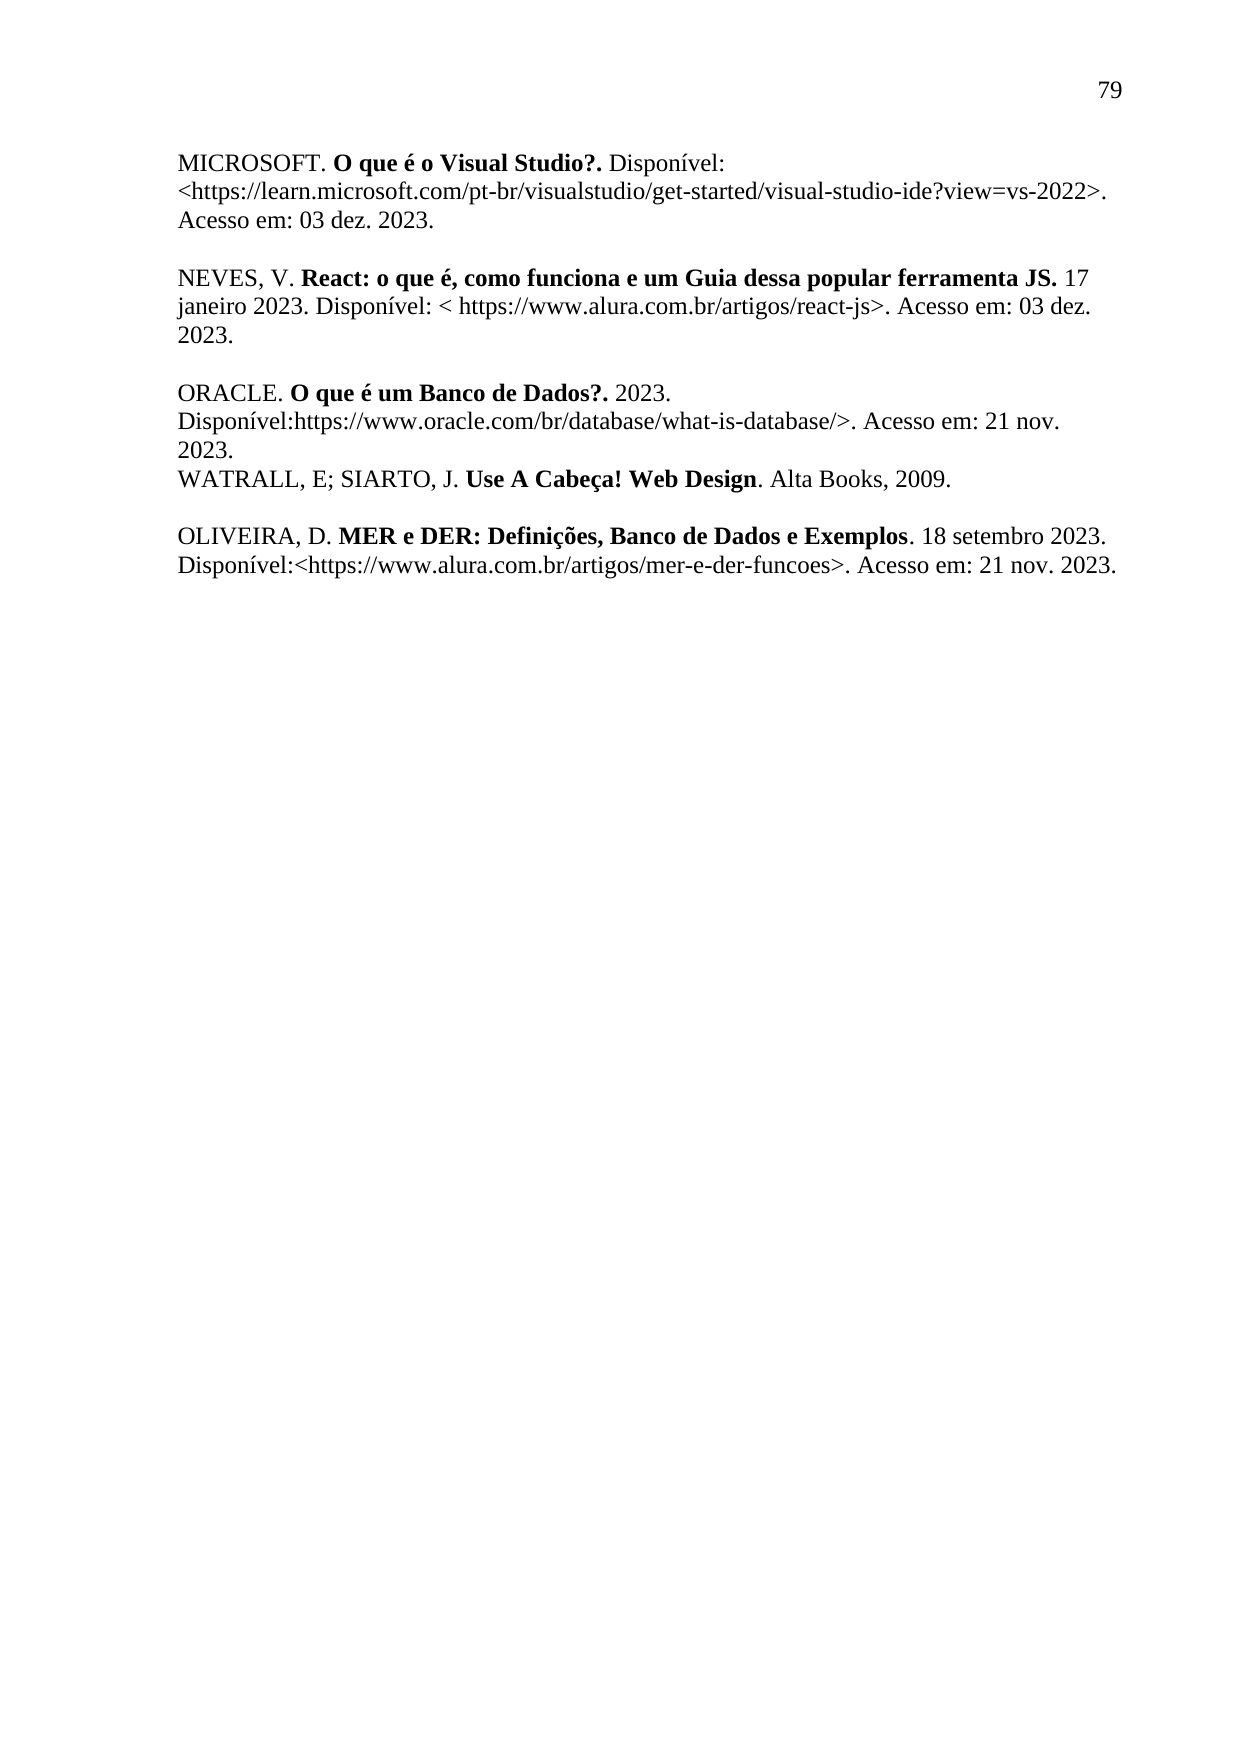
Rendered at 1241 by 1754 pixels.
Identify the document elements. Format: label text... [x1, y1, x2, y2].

text WATRALL, E; SIARTO, J. Use A Cabeça! Web Design. Alta Books, 2009. OLIVEIRA, D. MER e DER: Definições, Banco de Dados e Exemplos. 18 setembro 2023. Disponível:<https://www.alura.com.br/artigos/mer-e-der-funcoes>. Acesso em: 21 nov. 2023. [177, 464, 1122, 579]
text MICROSOFT. O que é o Visual Studio?. Disponível: <https://learn.microsoft.com/pt-br/visualstudio/get-started/visual-studio-ide?view=vs-2022>. Acesso em: 03 dez. 2023. [177, 148, 1122, 234]
text ORACLE. O que é um Banco de Dados?. 2023. Disponível:https://www.oracle.com/br/database/what-is-database/>. Acesso em: 21 nov. 2023. [177, 378, 1122, 464]
text NEVES, V. React: o que é, como funciona e um Guia dessa popular ferramenta JS. 17 janeiro 2023. Disponível: < https://www.alura.com.br/artigos/react-js>. Acesso em: 03 dez. 2023. [177, 263, 1122, 349]
